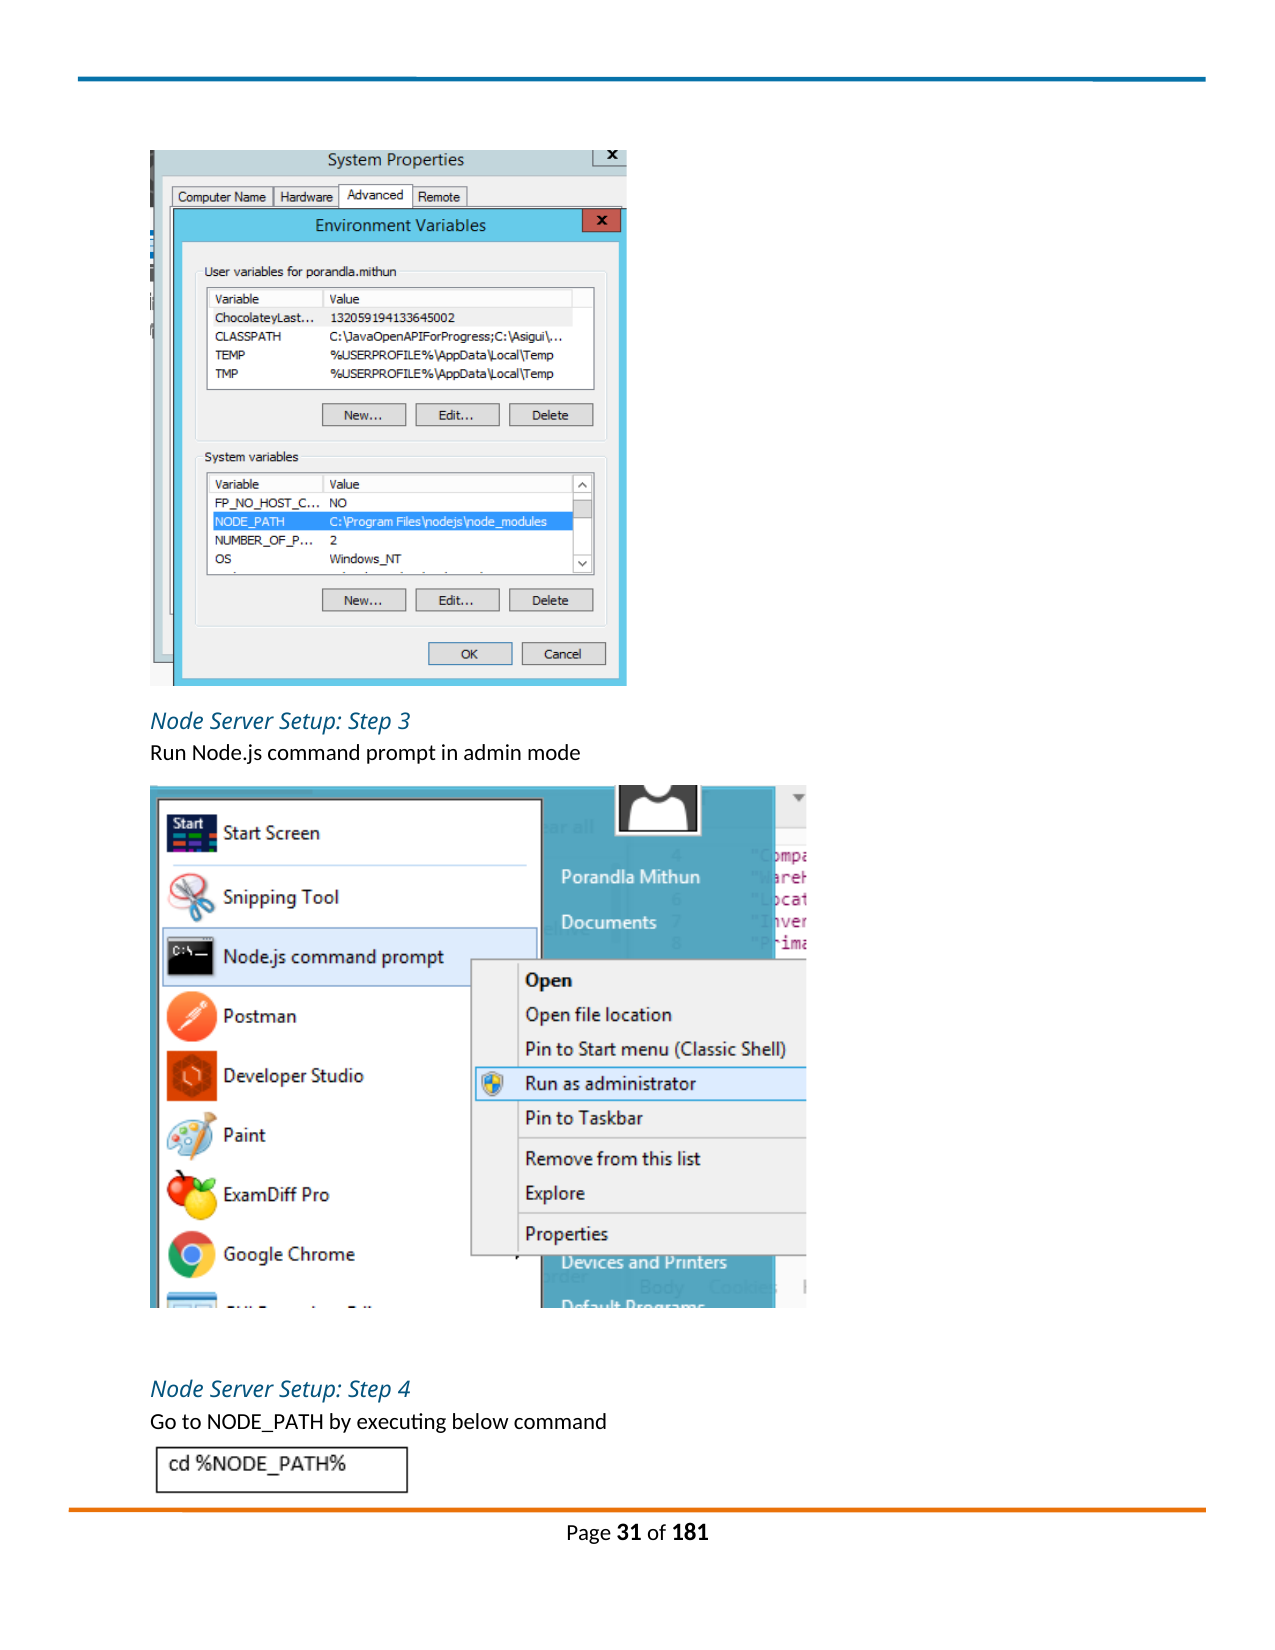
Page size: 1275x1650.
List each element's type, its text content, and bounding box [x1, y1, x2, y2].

text Run Node.js command prompt in admin mode [150, 738, 1125, 767]
picture [150, 785, 807, 1308]
subtitle Node Server Setup: Step 4 [150, 1373, 1125, 1404]
subtitle Node Server Setup: Step 3 [150, 705, 1125, 736]
picture [150, 1437, 416, 1498]
text Go to NODE_PATH by executing below command [150, 1407, 1125, 1498]
picture [150, 150, 627, 686]
